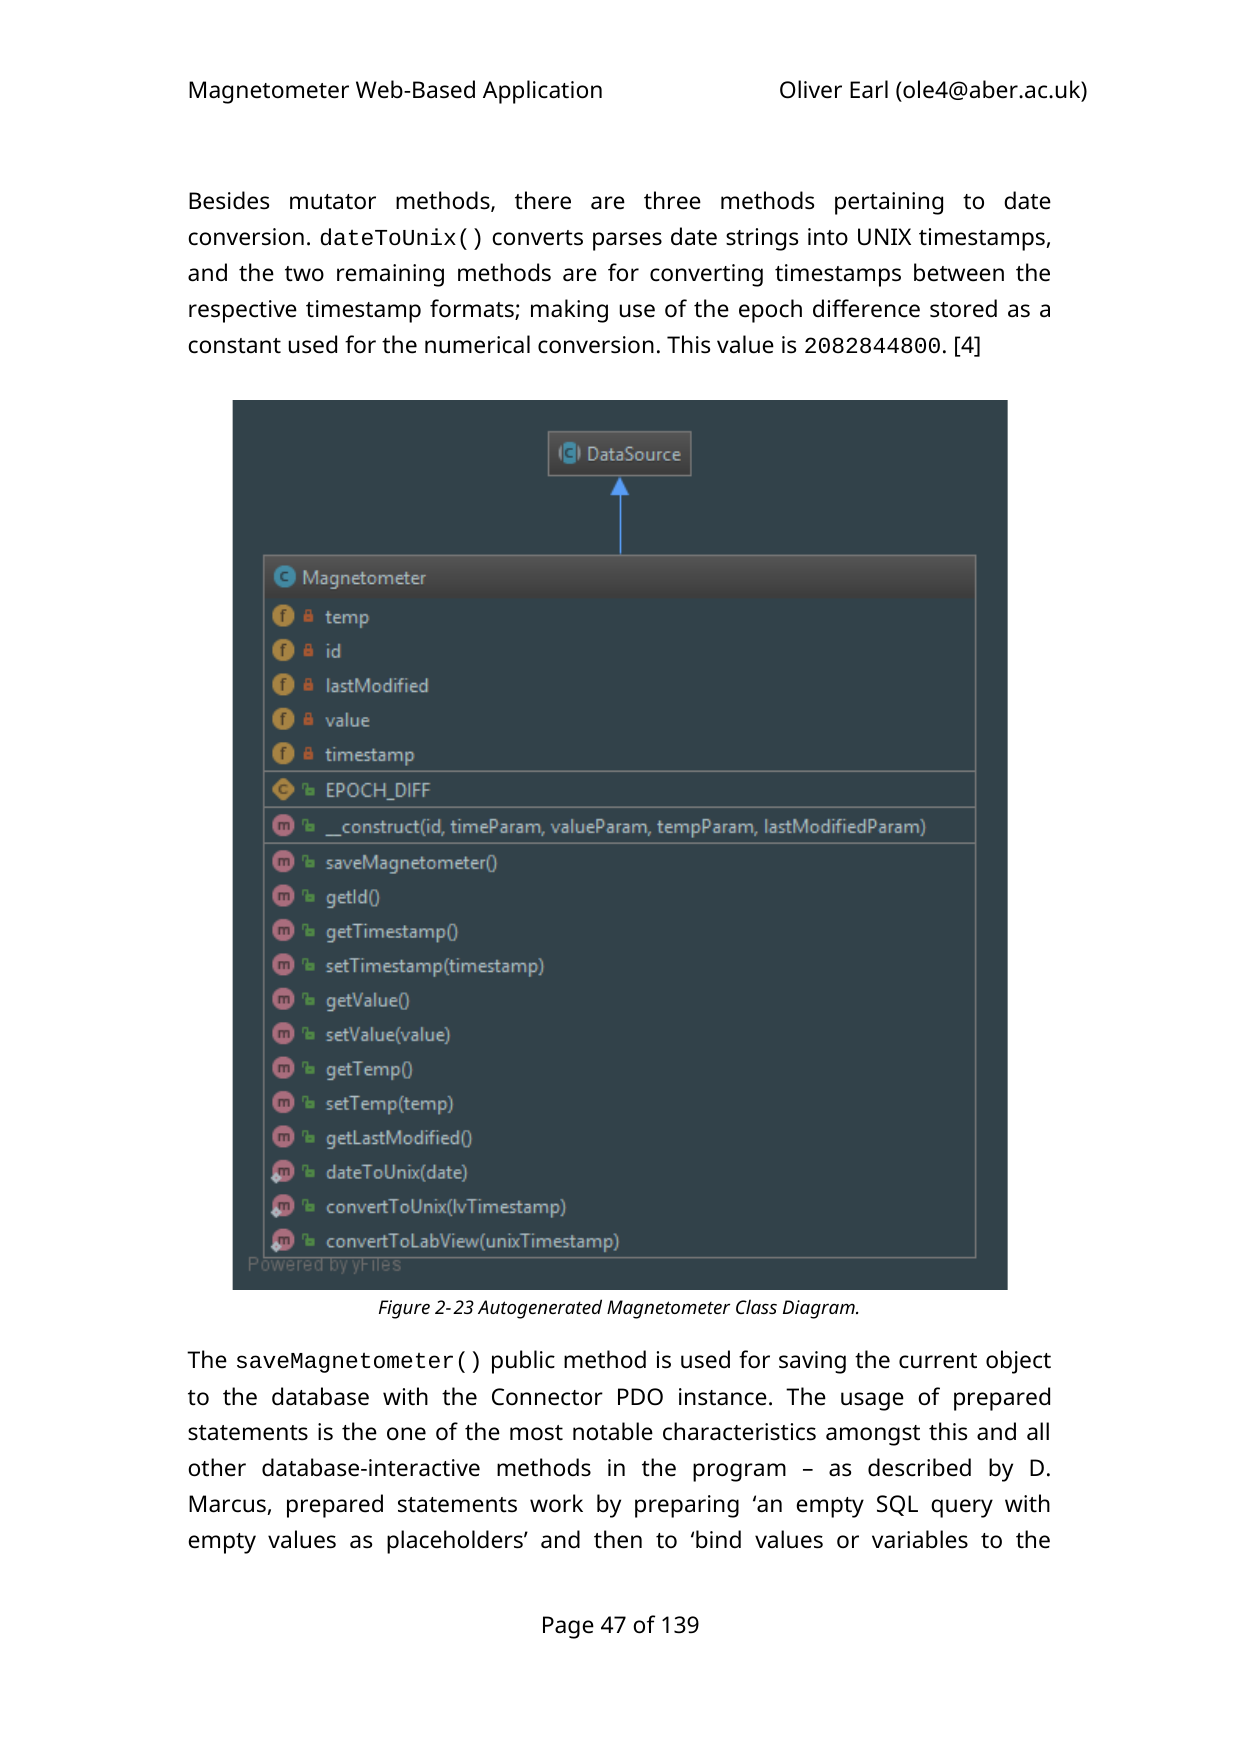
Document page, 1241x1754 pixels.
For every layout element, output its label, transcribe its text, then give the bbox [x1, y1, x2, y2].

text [187, 1344, 1053, 1555]
text Besides mutator methods, there are three methods pertaining to date conversion. dateToUnix() converts parses date strings into UNIX timestamps, and the two remaining methods are for converting timestamps between the respective timestamp formats; making use of the epoch difference stored as a constant used for the numerical conversion. This value is 2082844800. [187, 185, 1053, 360]
picture [232, 400, 1008, 1290]
